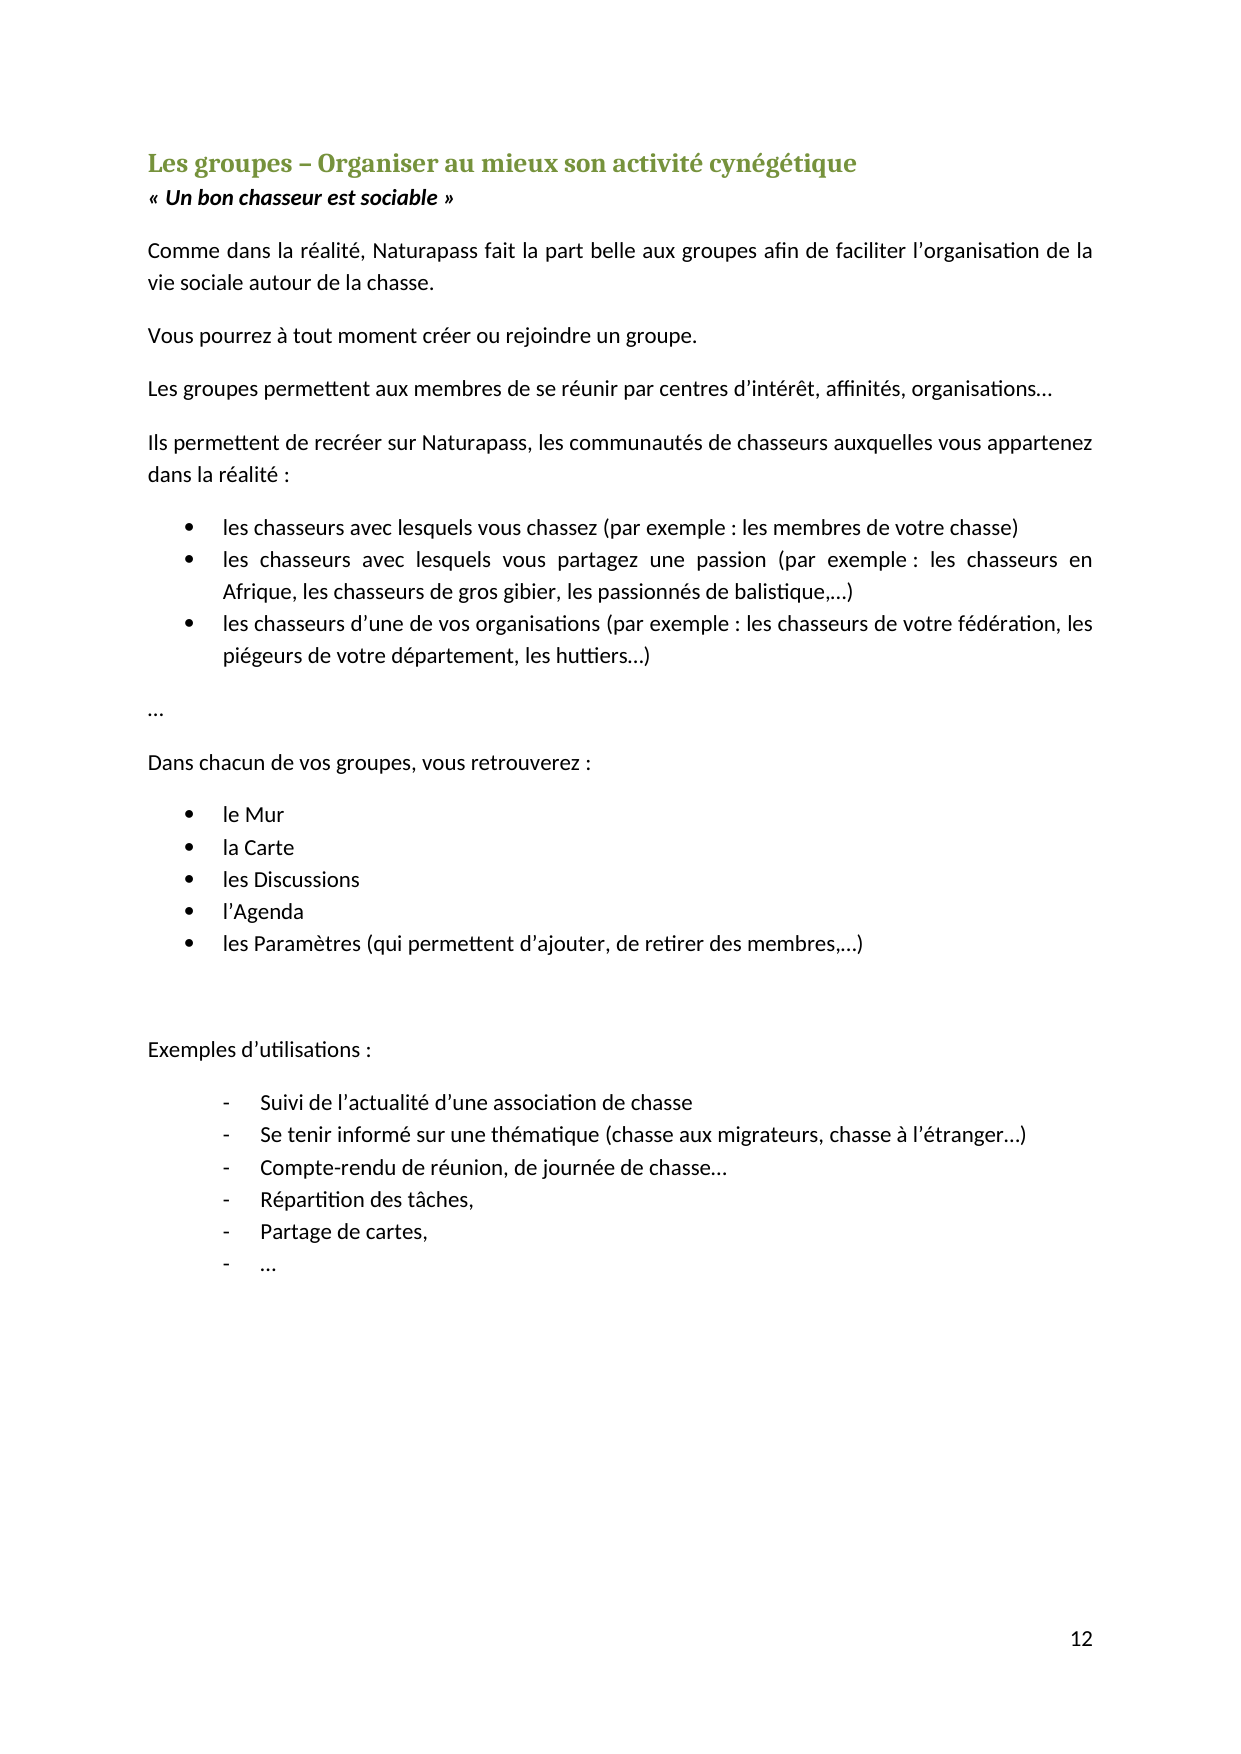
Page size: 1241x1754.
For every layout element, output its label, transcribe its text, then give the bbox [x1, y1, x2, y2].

list Partage de cartes, [223, 1217, 1093, 1245]
text Les groupes permettent aux membres de se réunir par centres d’intérêt, affinités, organisations… [148, 374, 1093, 403]
list les chasseurs avec lesquels vous partagez une passion (par exemple : les chasseurs en Afrique, les chasseurs de gros gibier, les passionnés de balistique,…) [185, 545, 1093, 605]
list Se tenir informé sur une thématique (chasse aux migrateurs, chasse à l’étranger…) [223, 1121, 1093, 1149]
text Dans chacun de vos groupes, vous retrouverez : [148, 748, 1093, 776]
list Suivi de l’actualité d’une association de chasse [223, 1088, 1093, 1116]
text Vous pourrez à tout moment créer ou rejoindre un groupe. [148, 322, 1093, 349]
text Exemples d’utilisations : [148, 1035, 1093, 1063]
text « Un bon chasseur est sociable » [148, 183, 1093, 211]
list le Mur [185, 801, 1093, 829]
list les chasseurs avec lesquels vous chassez (par exemple : les membres de votre chasse) [185, 513, 1093, 541]
list les Paramètres (qui permettent d’ajouter, de retirer des membres,…) [185, 929, 1093, 957]
text … [148, 694, 1093, 723]
list Répartition des tâches, [223, 1185, 1093, 1213]
text Ils permettent de recréer sur Naturapass, les communautés de chasseurs auxquelles vous appartenez dans la réalité : [148, 428, 1093, 488]
list la Carte [185, 833, 1093, 861]
text Comme dans la réalité, Naturapass fait la part belle aux groupes afin de faciliter l’organisation de la vie sociale autour de la chasse. [148, 236, 1093, 297]
list les chasseurs d’une de vos organisations (par exemple : les chasseurs de votre fédération, les piégeurs de votre département, les huttiers…) [185, 609, 1093, 669]
list … [223, 1249, 1093, 1277]
list Compte-rendu de réunion, de journée de chasse… [223, 1153, 1093, 1181]
subtitle Les groupes – Organiser au mieux son activité cynégétique [148, 148, 1093, 179]
list l’Agenda [185, 897, 1093, 925]
list les Discussions [185, 865, 1093, 893]
